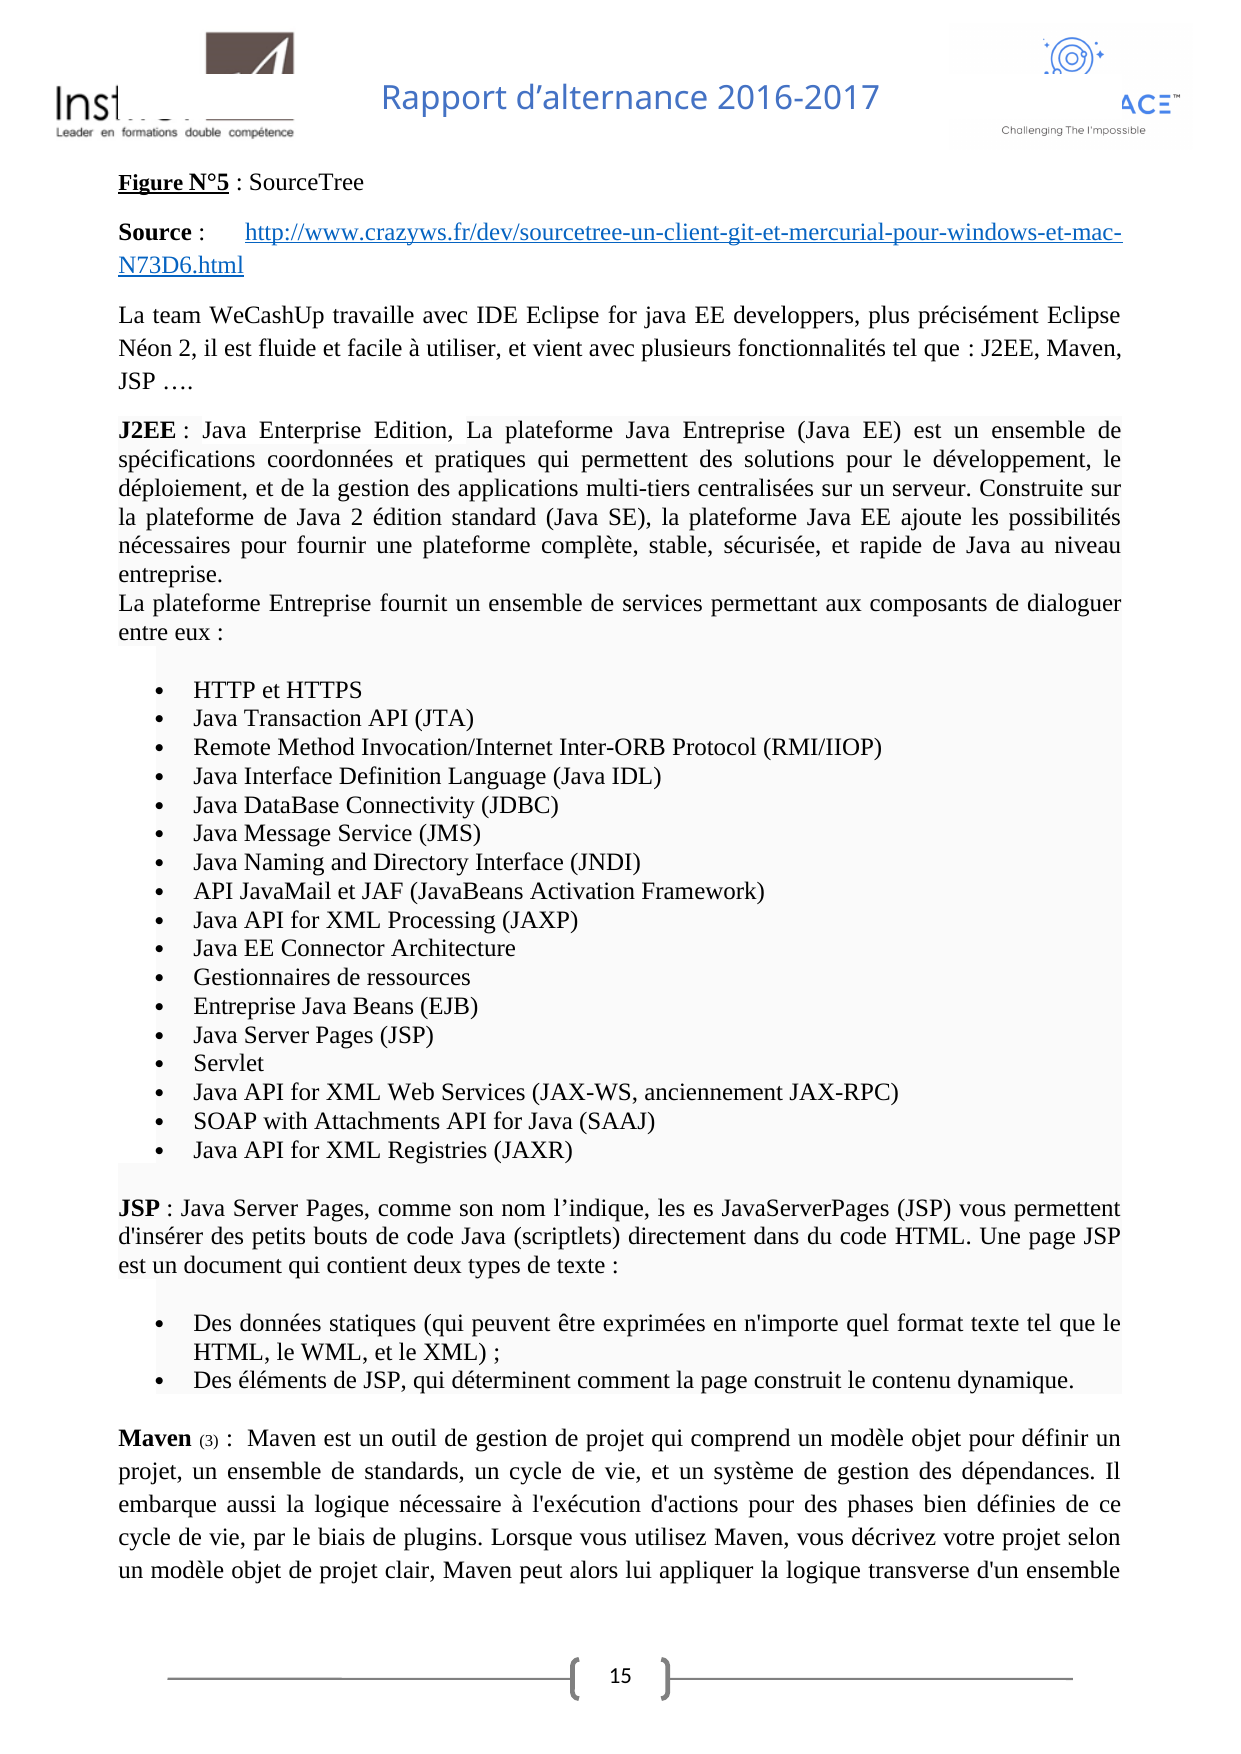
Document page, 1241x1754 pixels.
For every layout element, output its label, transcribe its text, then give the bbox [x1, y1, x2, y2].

list Java DataBase Connectivity (JDBC) [156, 790, 1122, 818]
list Java Interface Definition Language (Java IDL) [156, 761, 1122, 790]
list Gestionnaires de ressources [156, 962, 1122, 991]
list Java API for XML Registries (JAXR) [156, 1135, 1122, 1163]
list SOAP with Attachments API for Java (SAAJ) [156, 1106, 1122, 1135]
text J2EE : Java Enterprise Edition, La plateforme Java Entreprise (Java EE) est un ensemble de spécifications coordonnées et pratiques qui permettent des solutions pour le développement, le déploiement, et de la gestion des applications multi-tiers centralisées sur un serveur. Construite sur la plateforme de Java 2 édition standard (Java SE), la plateforme Java EE ajoute les possibilités nécessaires pour fournir une plateforme complète, stable, sécurisée, et rapide de Java au niveau entreprise. La plateforme Entreprise fournit un ensemble de services permettant aux composants de dialoguer entre eux : [118, 416, 1122, 646]
list Java Server Pages (JSP) [156, 1020, 1122, 1048]
picture [49, 21, 307, 150]
list Des éléments de JSP, qui déterminent comment la page construit le contenu dynamique. [156, 1366, 1122, 1394]
list Des données statiques (qui peuvent être exprimées en n'importe quel format texte tel que le HTML, le WML, et le XML) ; [156, 1308, 1122, 1366]
list HTTP et HTTPS [156, 675, 1122, 703]
list Java API for XML Processing (JAXP) [156, 905, 1122, 933]
list Java Transaction API (JTA) [156, 703, 1122, 732]
text Figure N°5 : SourceTree [118, 167, 1122, 196]
picture [949, 23, 1193, 150]
list API JavaMail et JAF (JavaBeans Activation Framework) [156, 876, 1122, 905]
list Java API for XML Web Services (JAX-WS, anciennement JAX-RPC) [156, 1077, 1122, 1106]
list Entreprise Java Beans (EJB) [156, 991, 1122, 1020]
text Source : http://www.crazyws.fr/dev/sourcetree-un-client-git-et-mercurial-pour-windows-et-mac-N73D6.html [118, 217, 1122, 279]
text La team WeCashUp travaille avec IDE Eclipse for java EE developpers, plus précisément Eclipse Néon 2, il est fluide et facile à utiliser, et vient avec plusieurs fonctionnalités tel que : J2EE, Maven, JSP …. [118, 300, 1122, 394]
text JSP : Java Server Pages, comme son nom l’indique, les es JavaServerPages (JSP) vous permettent d'insérer des petits bouts de code Java (scriptlets) directement dans du code HTML. Une page JSP est un document qui contient deux types de texte : [118, 1193, 1122, 1279]
list Remote Method Invocation/Internet Inter-ORB Protocol (RMI/IIOP) [156, 732, 1122, 761]
list Java EE Connector Architecture [156, 933, 1122, 962]
list Servlet [156, 1048, 1122, 1077]
list Java Message Service (JMS) [156, 818, 1122, 847]
list Java Naming and Directory Interface (JNDI) [156, 847, 1122, 876]
